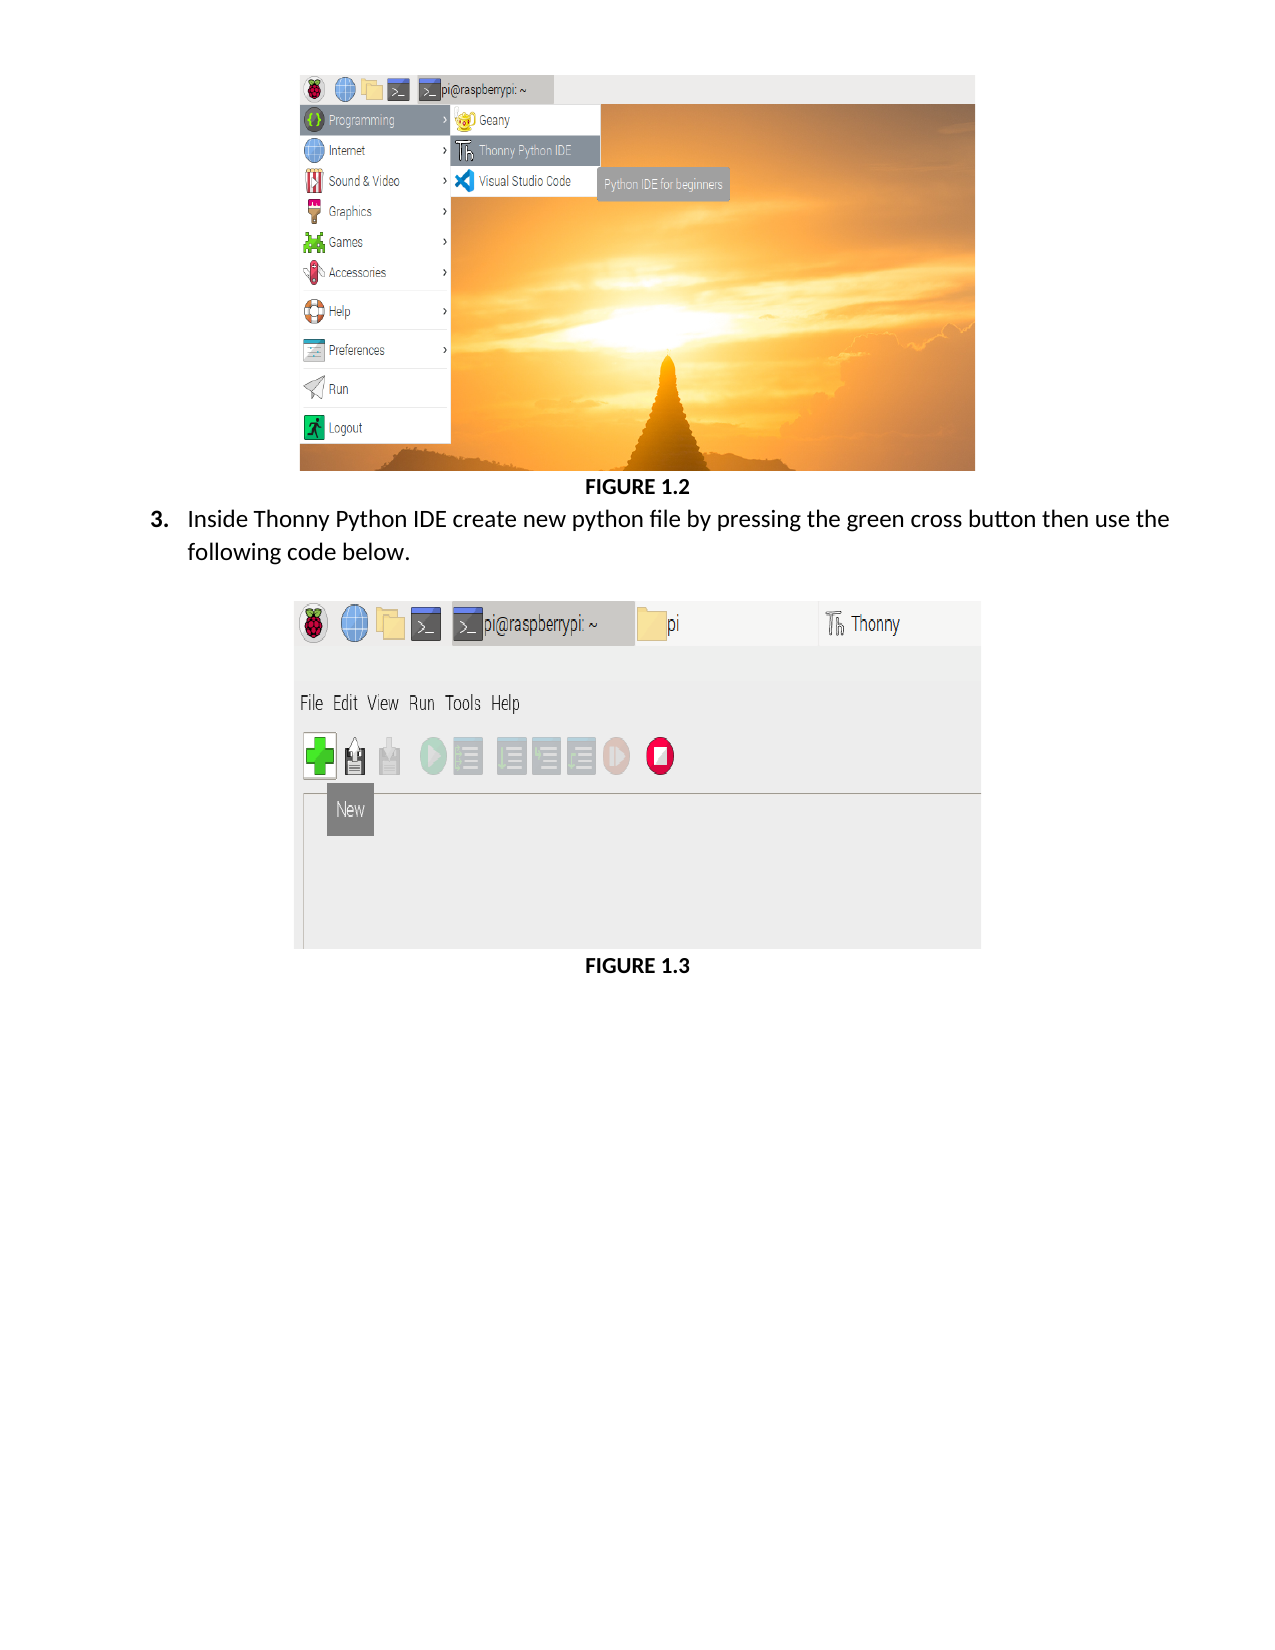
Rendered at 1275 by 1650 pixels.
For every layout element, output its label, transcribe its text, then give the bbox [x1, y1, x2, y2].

text FIGURE 1.2 [75, 472, 1200, 501]
list Inside Thonny Python IDE create new python file by pressing the green cross button then use the following code below. [150, 503, 1200, 566]
picture [299, 75, 976, 471]
picture [293, 601, 982, 949]
text FIGURE 1.3 [75, 951, 1200, 979]
